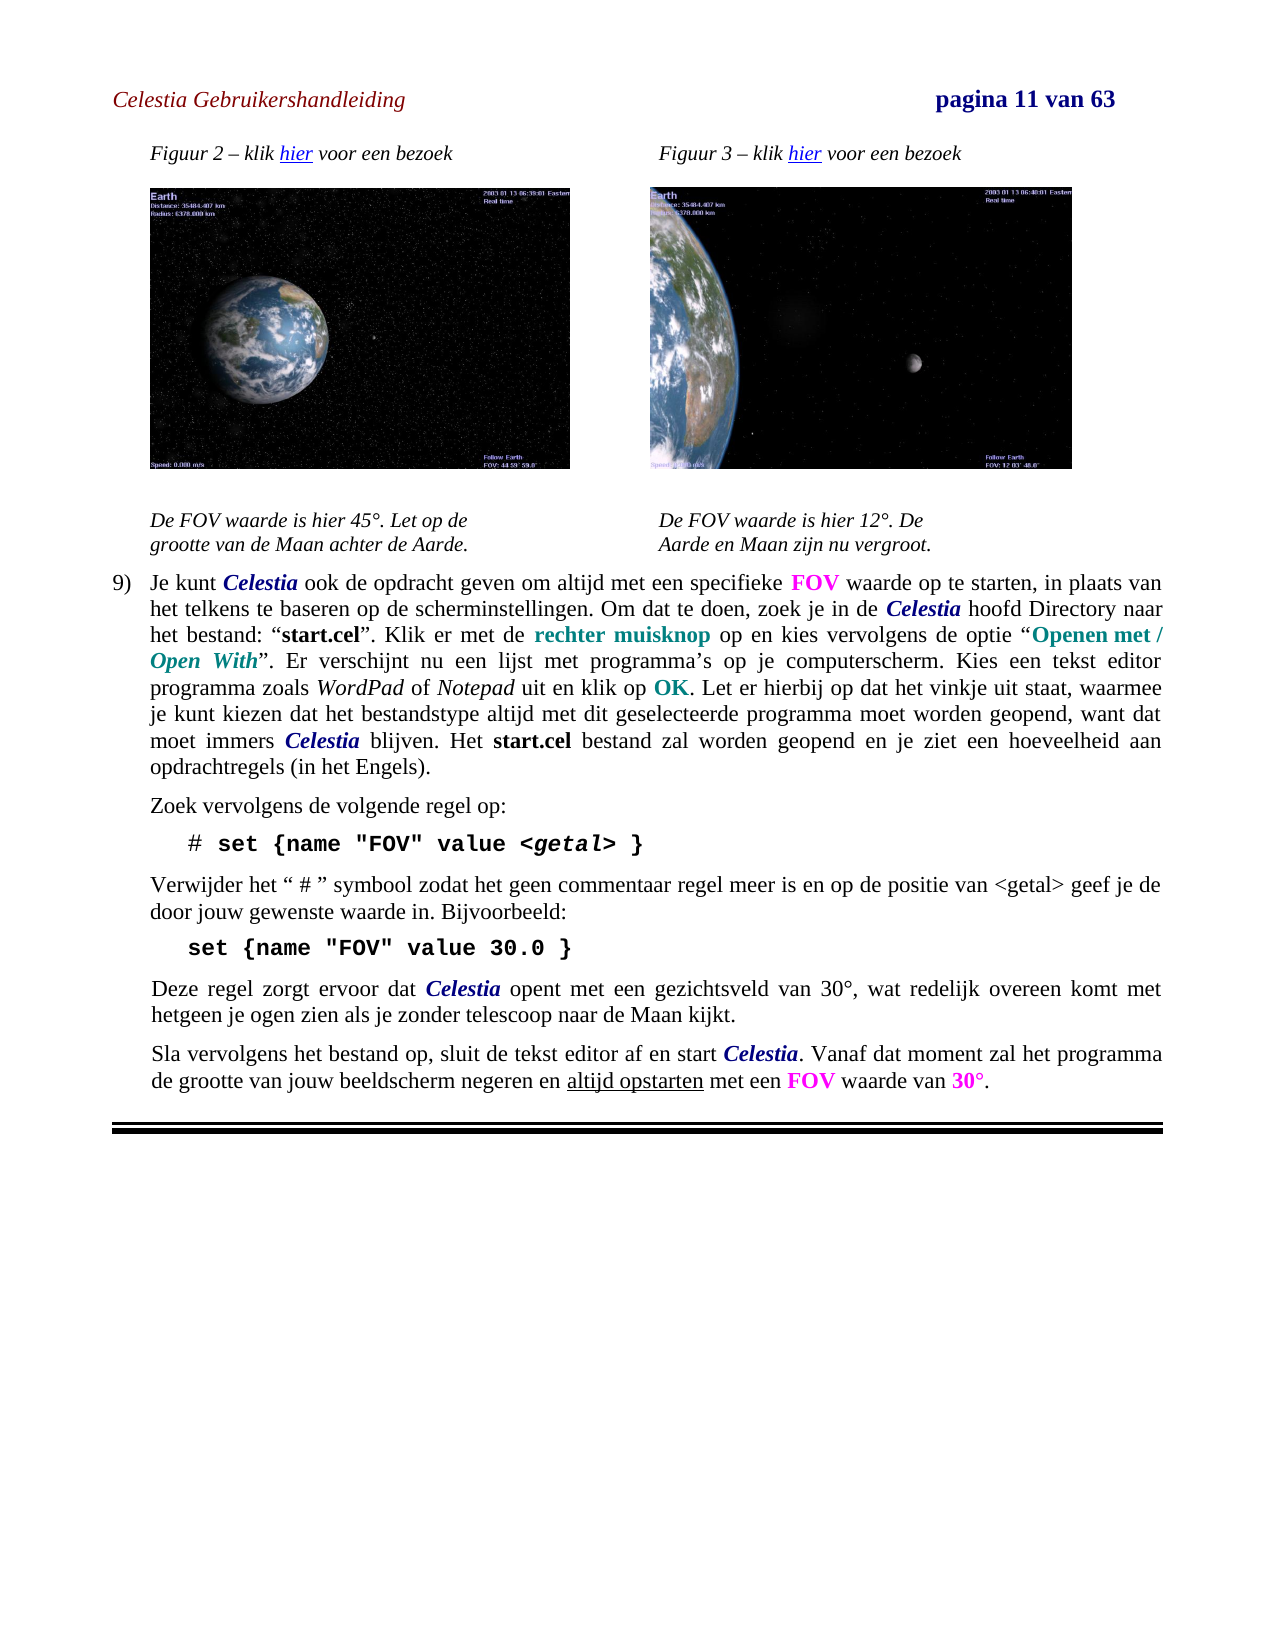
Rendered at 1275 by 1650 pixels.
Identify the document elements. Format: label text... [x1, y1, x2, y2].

text Sla vervolgens het bestand op, sluit de tekst editor af en start Celestia. Vanaf dat moment zal het programma de grootte van jouw beeldscherm negeren en altijd opstarten met een FOV waarde van 30°. [151, 1040, 1163, 1093]
text De FOV waarde is hier 45°. Let op de De FOV waarde is hier 12°. De [150, 508, 1163, 532]
text Figuur 2 – klik hier voor een bezoek Figuur 3 – klik hier voor een bezoek [150, 141, 1163, 165]
text Deze regel zorgt ervoor dat Celestia opent met een gezichtsveld van 30°, wat redelijk overeen komt met hetgeen je ogen zien als je zonder telescoop naar de Maan kijkt. [151, 975, 1163, 1028]
text Zoek vervolgens de volgende regel op: [150, 792, 1163, 818]
text Verwijder het “ # ” symbool zodat het geen commentaar regel meer is en op de positie van <getal> geef je de door jouw gewenste waarde in. Bijvoorbeeld: [150, 872, 1163, 924]
picture [650, 187, 1072, 469]
text # set {name "FOV" value <getal> } [187, 831, 1163, 859]
list Je kunt Celestia ook de opdracht geven om altijd met een specifieke FOV waarde op te starten, in plaats van het telkens te baseren op de scherminstellingen. Om dat te doen, zoek je in de Celestia hoofd Directory naar het bestand: “start.cel”. Klik er met de rechter muisknop op en kies vervolgens de optie “Openen met / Open With”. Er verschijnt nu een lijst met programma’s op je computerscherm. Kies een tekst editor programma zoals WordPad of Notepad uit en klik op OK. Let er hierbij op dat het vinkje uit staat, waarmee je kunt kiezen dat het bestandstype altijd met dit geselecteerde programma moet worden geopend, want dat moet immers Celestia blijven. Het start.cel bestand zal worden geopend en je ziet een hoeveelheid aan opdrachtregels (in het Engels). [112, 568, 1163, 779]
picture [150, 188, 570, 469]
text grootte van de Maan achter de Aarde. Aarde en Maan zijn nu vergroot. [150, 532, 1163, 556]
text set {name "FOV" value 30.0 } [187, 937, 1163, 963]
